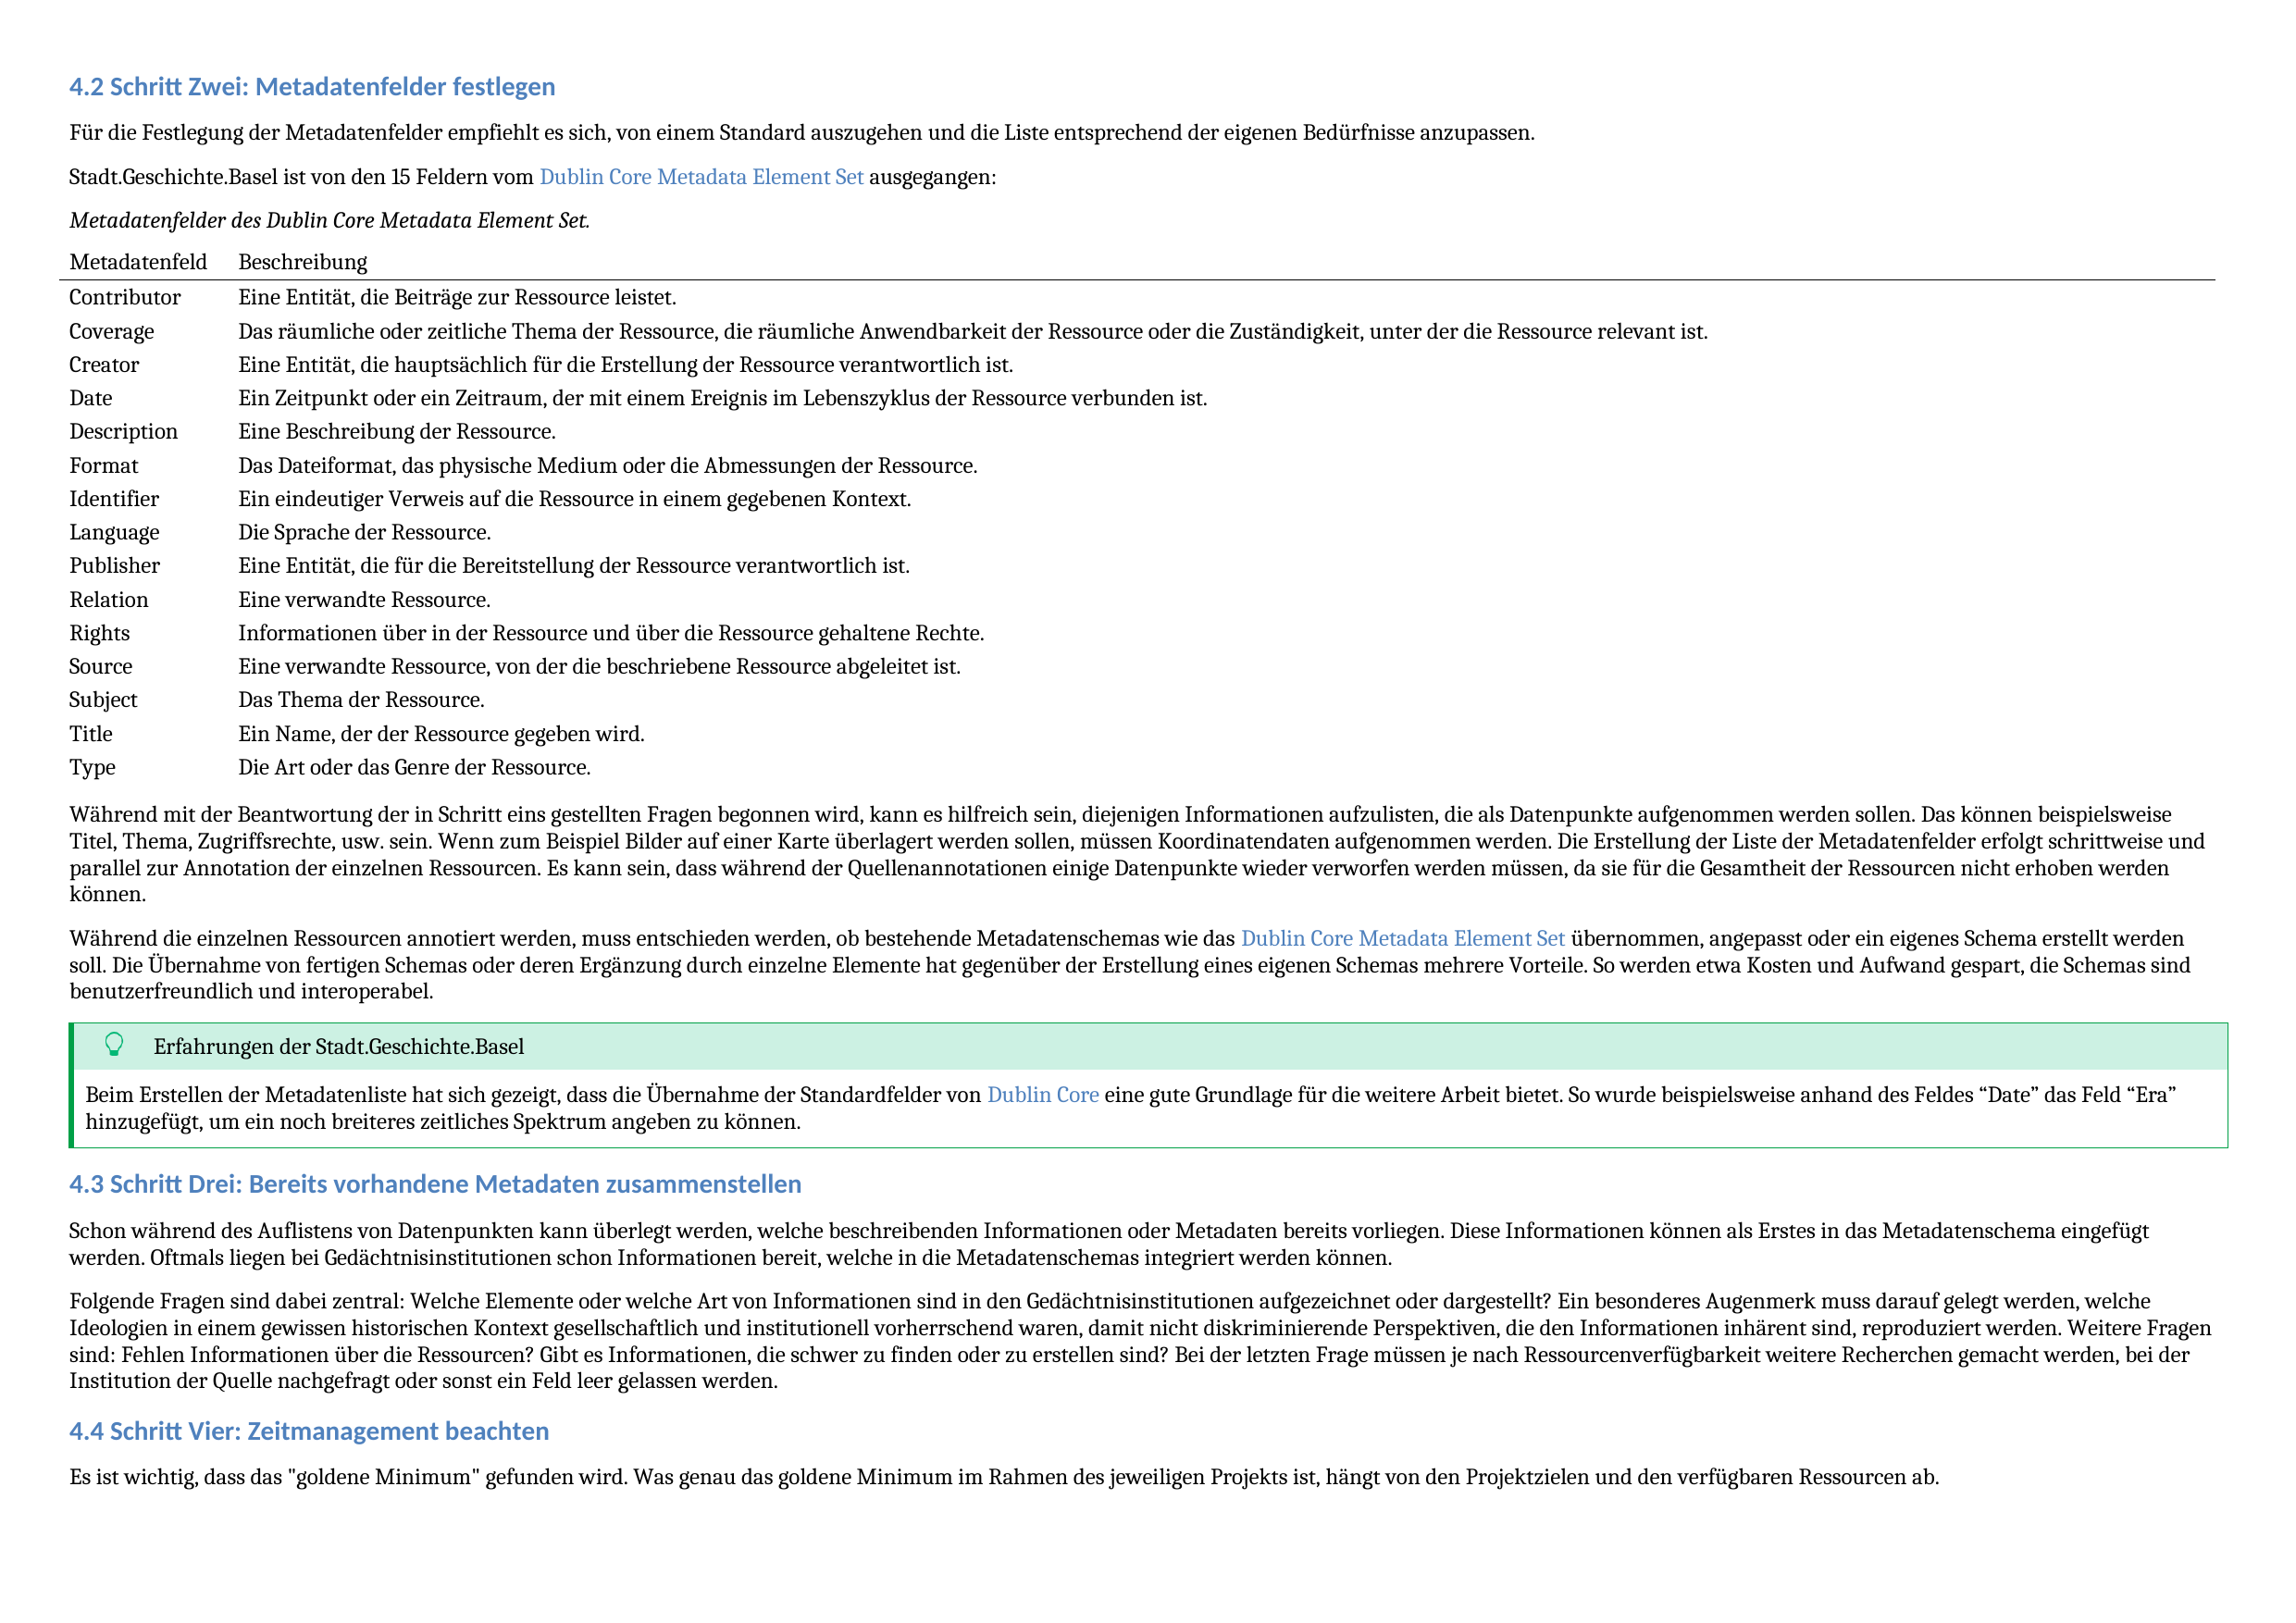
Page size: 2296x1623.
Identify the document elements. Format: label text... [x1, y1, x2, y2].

table_header Beschreibung [228, 246, 2215, 279]
table_cell Coverage [59, 315, 228, 348]
text Während die einzelnen Ressourcen annotiert werden, muss entschieden werden, ob bestehende Metadatenschemas wie das Dublin Core Metadata Element Set übernommen, angepasst oder ein eigenes Schema erstellt werden soll. Die Übernahme von fertigen Schemas oder deren Ergänzung durch einzelne Elemente hat gegenüber der Erstellung eines eigenen Schemas mehrere Vorteile. So werden etwa Kosten und Aufwand gespart, die Schemas sind benutzerfreundlich und interoperabel. [69, 925, 2226, 1005]
table_cell Relation [59, 583, 228, 616]
table_cell Das Dateiformat, das physische Medium oder die Abmessungen der Ressource. [228, 449, 2215, 482]
table_cell Eine Entität, die für die Bereitstellung der Ressource verantwortlich ist. [228, 550, 2215, 583]
table_cell Title [59, 717, 228, 750]
table_header Metadatenfeld [59, 246, 228, 279]
picture [103, 1032, 126, 1056]
table_cell Eine Entität, die hauptsächlich für die Erstellung der Ressource verantwortlich ist. [228, 348, 2215, 381]
subtitle 4.3 Schritt Drei: Bereits vorhandene Metadaten zusammenstellen [69, 1167, 2226, 1200]
table_cell Description [59, 415, 228, 449]
table_cell Ein Name, der der Ressource gegeben wird. [228, 717, 2215, 750]
table_header Erfahrungen der Stadt.Geschichte.Basel [74, 1023, 2228, 1070]
table_cell Ein eindeutiger Verweis auf die Ressource in einem gegebenen Kontext. [228, 482, 2215, 515]
table_cell Rights [59, 616, 228, 650]
table_cell Subject [59, 684, 228, 717]
table_cell Das Thema der Ressource. [228, 684, 2215, 717]
table_cell Creator [59, 348, 228, 381]
table_cell Eine Beschreibung der Ressource. [228, 415, 2215, 449]
text Folgende Fragen sind dabei zentral: Welche Elemente oder welche Art von Informationen sind in den Gedächtnisinstitutionen aufgezeichnet oder dargestellt? Ein besonderes Augenmerk muss darauf gelegt werden, welche Ideologien in einem gewissen historischen Kontext gesellschaftlich und institutionell vorherrschend waren, damit nicht diskriminierende Perspektiven, die den Informationen inhärent sind, reproduziert werden. Weitere Fragen sind: Fehlen Informationen über die Ressourcen? Gibt es Informationen, die schwer zu finden oder zu erstellen sind? Bei der letzten Frage müssen je nach Ressourcenverfügbarkeit weitere Recherchen gemacht werden, bei der Institution der Quelle nachgefragt oder sonst ein Feld leer gelassen werden. [69, 1288, 2226, 1394]
table_cell Eine verwandte Ressource. [228, 583, 2215, 616]
text Für die Festlegung der Metadatenfelder empfiehlt es sich, von einem Standard auszugehen und die Liste entsprechend der eigenen Bedürfnisse anzupassen. [69, 119, 2226, 146]
table_cell Date [59, 381, 228, 415]
table_cell Publisher [59, 550, 228, 583]
table_cell Source [59, 650, 228, 683]
table_cell Eine verwandte Ressource, von der die beschriebene Ressource abgeleitet ist. [228, 650, 2215, 683]
table_cell Contributor [59, 280, 228, 315]
table_cell Ein Zeitpunkt oder ein Zeitraum, der mit einem Ereignis im Lebenszyklus der Ressource verbunden ist. [228, 381, 2215, 415]
text Metadatenfelder des Dublin Core Metadata Element Set. [69, 207, 2226, 234]
table_cell Die Art oder das Genre der Ressource. [228, 750, 2215, 784]
table_cell Die Sprache der Ressource. [228, 515, 2215, 549]
subtitle 4.2 Schritt Zwei: Metadatenfelder festlegen [69, 69, 2226, 103]
text Während mit der Beantwortung der in Schritt eins gestellten Fragen begonnen wird, kann es hilfreich sein, diejenigen Informationen aufzulisten, die als Datenpunkte aufgenommen werden sollen. Das können beispielsweise Titel, Thema, Zugriffsrechte, usw. sein. Wenn zum Beispiel Bilder auf einer Karte überlagert werden sollen, müssen Koordinatendaten aufgenommen werden. Die Erstellung der Liste der Metadatenfelder erfolgt schrittweise und parallel zur Annotation der einzelnen Ressourcen. Es kann sein, dass während der Quellenannotationen einige Datenpunkte wieder verworfen werden müssen, da sie für die Gesamtheit der Ressourcen nicht erhoben werden können. [69, 801, 2226, 908]
table_cell Eine Entität, die Beiträge zur Ressource leistet. [228, 280, 2215, 315]
table_cell Das räumliche oder zeitliche Thema der Ressource, die räumliche Anwendbarkeit der Ressource oder die Zuständigkeit, unter der die Ressource relevant ist. [228, 315, 2215, 348]
text Stadt.Geschichte.Basel ist von den 15 Feldern vom Dublin Core Metadata Element Set ausgegangen: [69, 164, 2226, 191]
text Es ist wichtig, dass das "goldene Minimum" gefunden wird. Was genau das goldene Minimum im Rahmen des jeweiligen Projekts ist, hängt von den Projektzielen und den verfügbaren Ressourcen ab. [69, 1464, 2226, 1491]
table_cell Beim Erstellen der Metadatenliste hat sich gezeigt, dass die Übernahme der Standardfelder von Dublin Core eine gute Grundlage für die weitere Arbeit bietet. So wurde beispielsweise anhand des Feldes “Date” das Feld “Era” hinzugefügt, um ein noch breiteres zeitliches Spektrum angeben zu können. [74, 1070, 2228, 1146]
subtitle 4.4 Schritt Vier: Zeitmanagement beachten [69, 1414, 2226, 1446]
table_cell Identifier [59, 482, 228, 515]
table_cell Informationen über in der Ressource und über die Ressource gehaltene Rechte. [228, 616, 2215, 650]
table_cell Format [59, 449, 228, 482]
text Schon während des Auflistens von Datenpunkten kann überlegt werden, welche beschreibenden Informationen oder Metadaten bereits vorliegen. Diese Informationen können als Erstes in das Metadatenschema eingefügt werden. Oftmals liegen bei Gedächtnisinstitutionen schon Informationen bereit, welche in die Metadatenschemas integriert werden können. [69, 1218, 2226, 1270]
table_cell Type [59, 750, 228, 784]
table_cell Language [59, 515, 228, 549]
